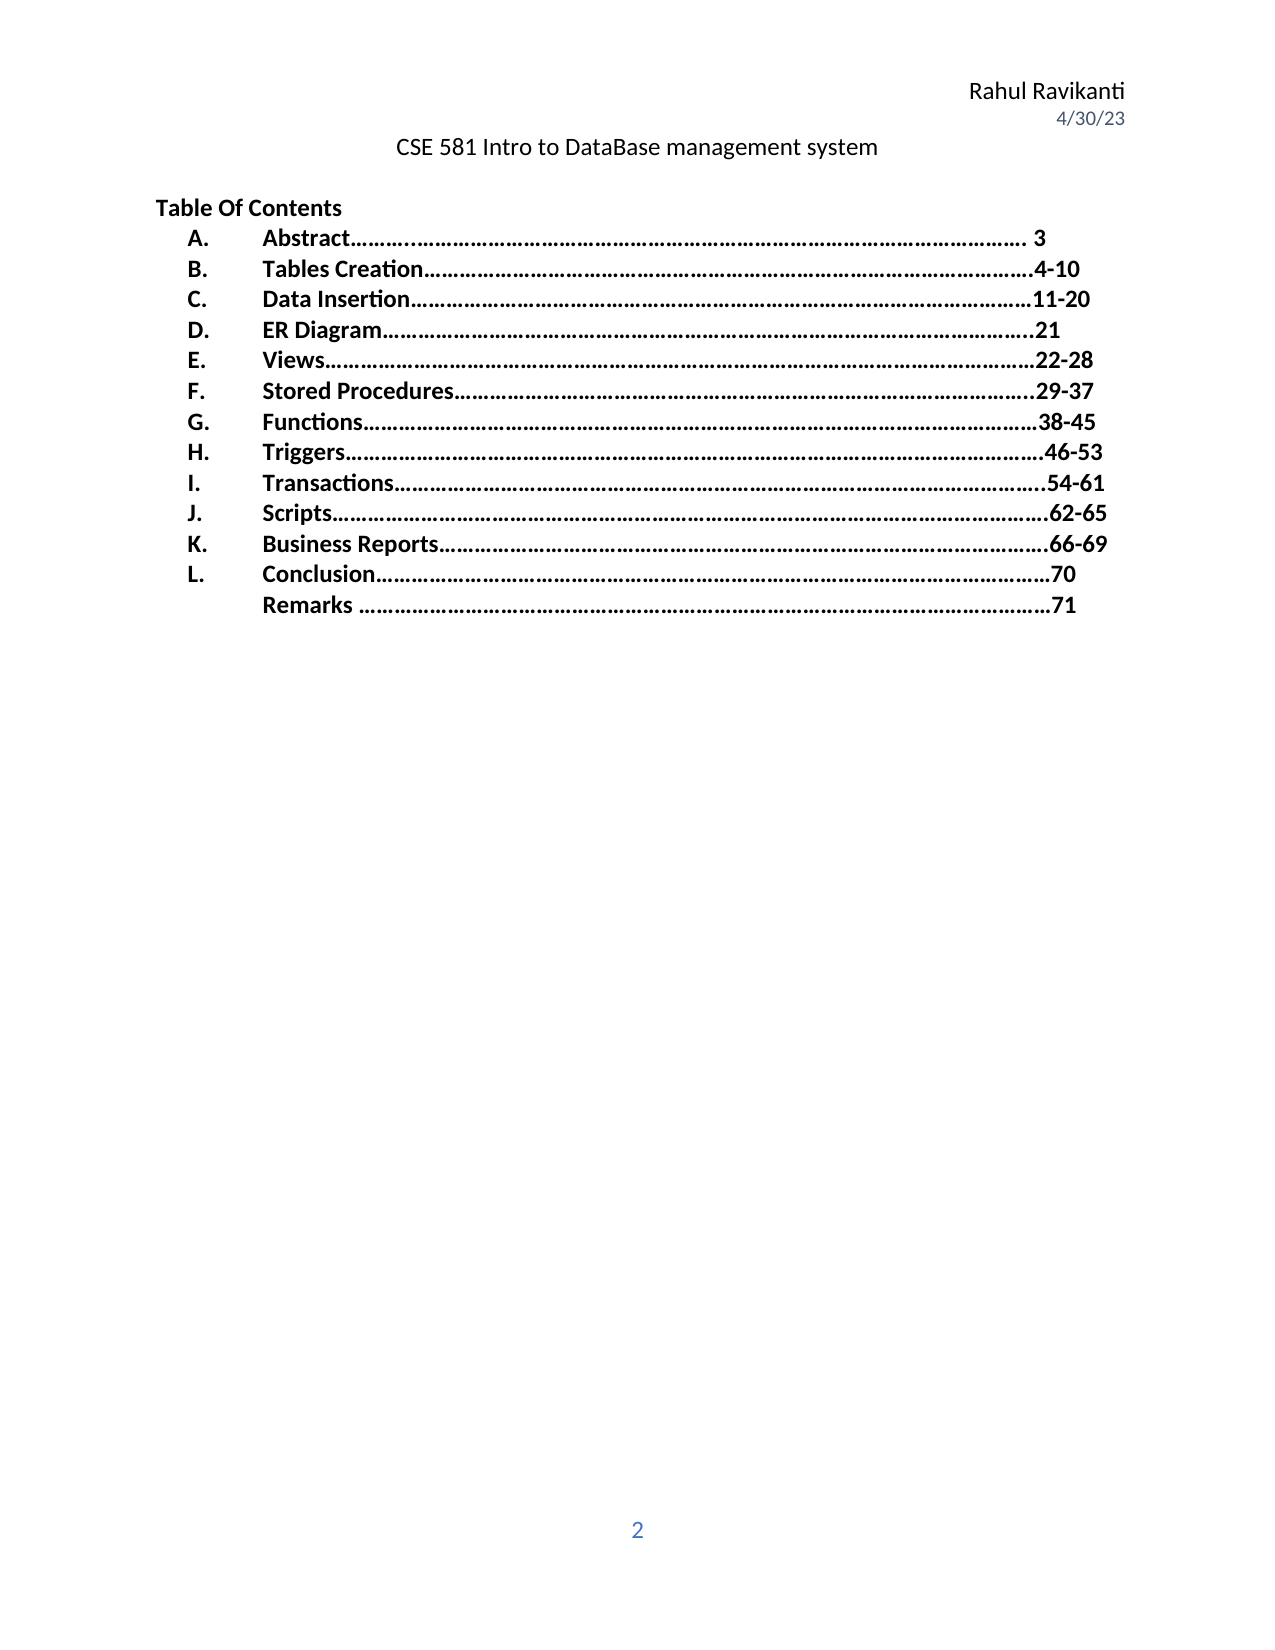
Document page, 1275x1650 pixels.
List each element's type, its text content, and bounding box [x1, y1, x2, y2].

list Abstract………..…………………………………………………………………………………………. 3 [187, 222, 1125, 253]
list Data Insertion……………………………………………………………………………………………11-20 [187, 283, 1125, 314]
list Functions……………………………………………………………………………………………………38-45 [187, 406, 1125, 436]
list Business Reports………………………………………………………………………………………….66-69 [187, 528, 1125, 558]
text Table Of Contents [150, 192, 1125, 222]
list Triggers……………………………………………………………………………………………………….46-53 [187, 436, 1125, 467]
list Scripts………………………………………………………………………………………………………….62-65 [187, 497, 1125, 528]
list Tables Creation………………………………………………………………………………………….4-10 [187, 253, 1125, 283]
list Remarks ………………………………………………………………………………………………………71 [262, 589, 1125, 619]
list Conclusion……………………………………………………………………………………………………70 [187, 558, 1125, 589]
list Views…………………………………………………………………………………………………………22-28 [187, 344, 1125, 375]
list Transactions………………………………………………………………………………………………..54-61 [187, 467, 1125, 497]
list ER Diagram………………………………………………………………………………………………..21 [187, 314, 1125, 344]
list Stored Procedures……………………………………………………………………………………..29-37 [187, 375, 1125, 406]
